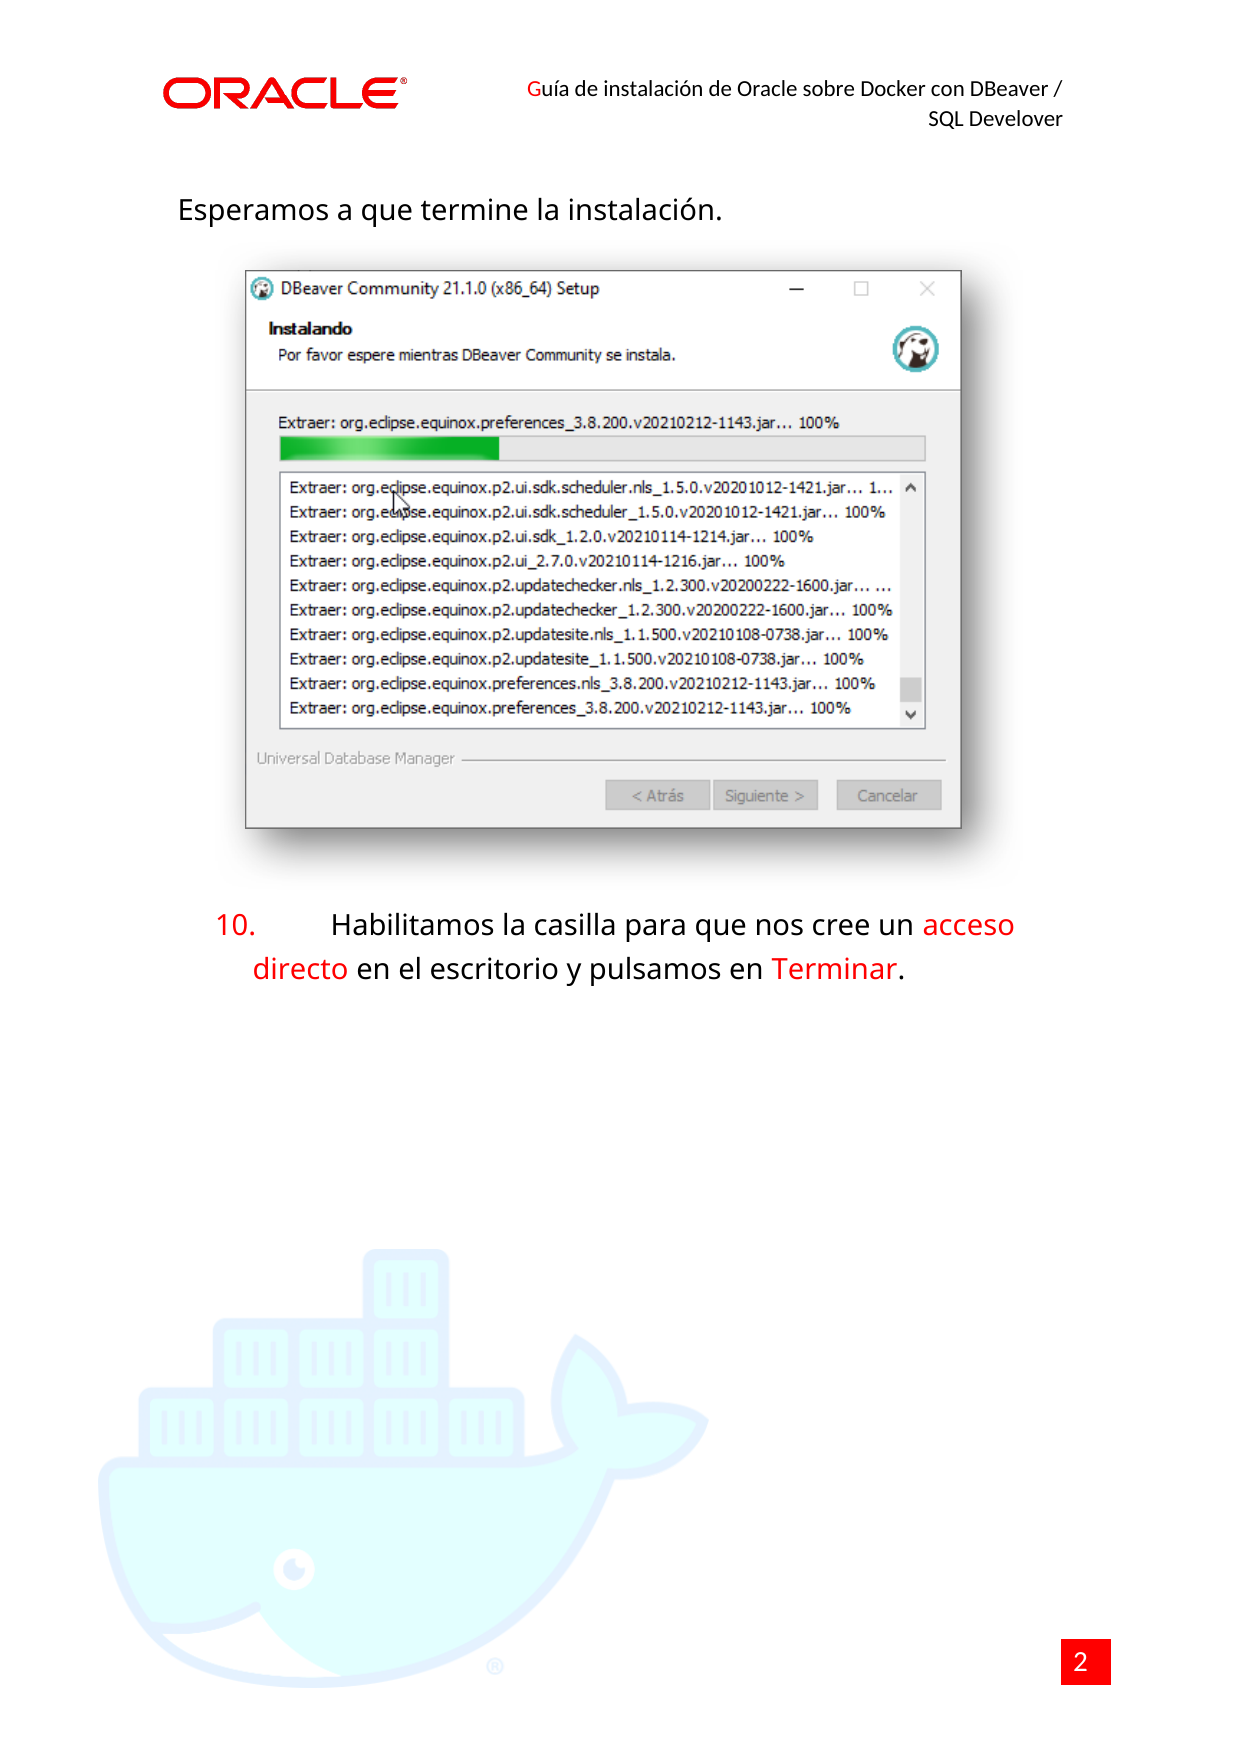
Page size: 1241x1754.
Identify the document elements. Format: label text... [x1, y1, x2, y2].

list Habilitamos la casilla para que nos cree un acceso directo en el escritorio y pulsamos en Terminar. [215, 904, 1063, 988]
picture [158, 74, 412, 111]
text Esperamos a que termine la instalación. [177, 189, 1063, 229]
picture [245, 270, 962, 829]
